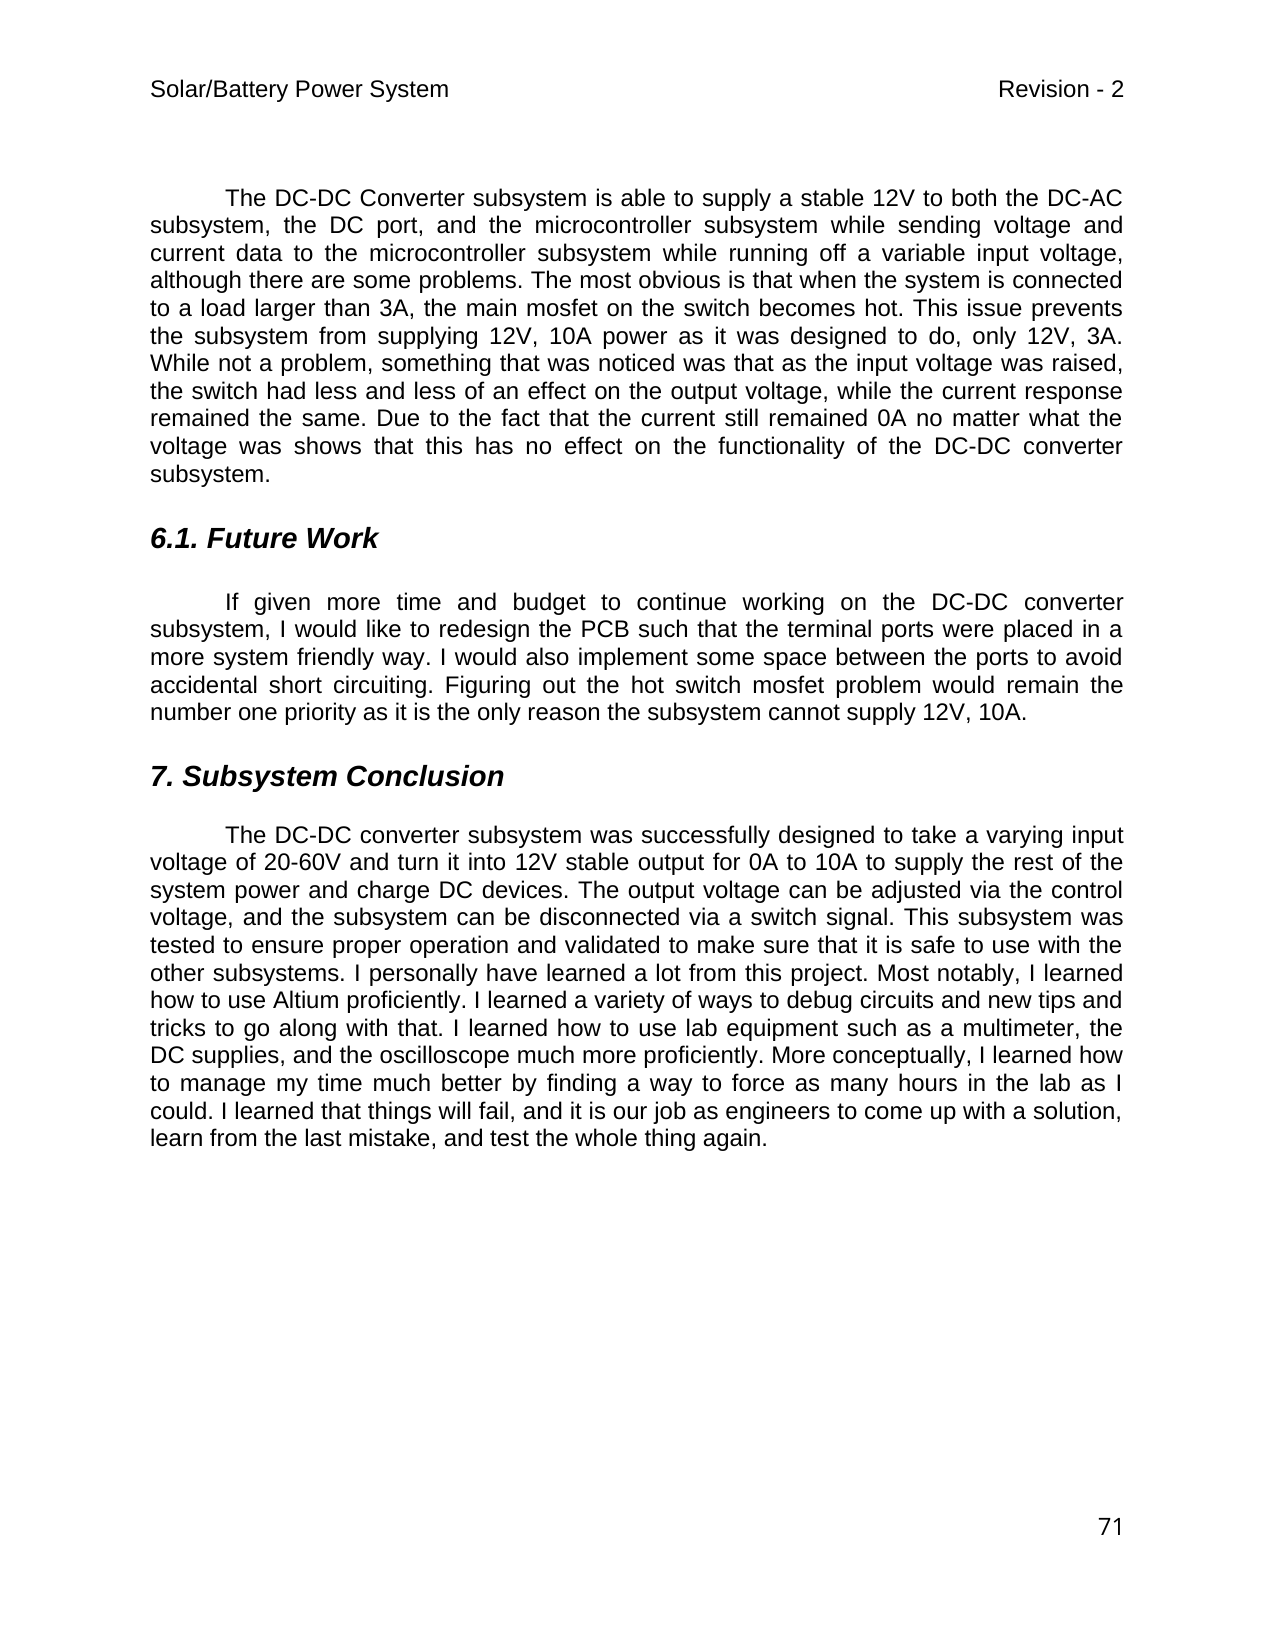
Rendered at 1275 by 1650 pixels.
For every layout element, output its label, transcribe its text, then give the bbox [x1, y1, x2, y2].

text The DC-DC converter subsystem was successfully designed to take a varying input voltage of 20-60V and turn it into 12V stable output for 0A to 10A to supply the rest of the system power and charge DC devices. The output voltage can be adjusted via the control voltage, and the subsystem can be disconnected via a switch signal. This subsystem was tested to ensure proper operation and validated to make sure that it is safe to use with the other subsystems. I personally have learned a lot from this project. Most notably, I learned how to use Altium proficiently. I learned a variety of ways to debug circuits and new tips and tricks to go along with that. I learned how to use lab equipment such as a multimeter, the DC supplies, and the oscilloscope much more proficiently. More conceptually, I learned how to manage my time much better by finding a way to force as many hours in the lab as I could. I learned that things will fail, and it is our job as engineers to come up with a solution, learn from the last mistake, and test the whole thing again. [150, 821, 1125, 1152]
text If given more time and budget to continue working on the DC-DC converter subsystem, I would like to redesign the PCB such that the terminal ports were placed in a more system friendly way. I would also implement some space between the ports to avoid accidental short circuiting. Figuring out the hot switch mosfet problem would remain the number one priority as it is the only reason the subsystem cannot supply 12V, 10A. [150, 588, 1125, 726]
text 7. Subsystem Conclusion [150, 759, 1125, 793]
text The DC-DC Converter subsystem is able to supply a stable 12V to both the DC-AC subsystem, the DC port, and the microcontroller subsystem while sending voltage and current data to the microcontroller subsystem while running off a variable input voltage, although there are some problems. The most obvious is that when the system is connected to a load larger than 3A, the main mosfet on the switch becomes hot. This issue prevents the subsystem from supplying 12V, 10A power as it was designed to do, only 12V, 3A. While not a problem, something that was noticed was that as the input voltage was raised, the switch had less and less of an effect on the output voltage, while the current response remained the same. Due to the fact that the current still remained 0A no matter what the voltage was shows that this has no effect on the functionality of the DC-DC converter subsystem. [150, 183, 1125, 487]
text 6.1. Future Work [150, 521, 1125, 554]
